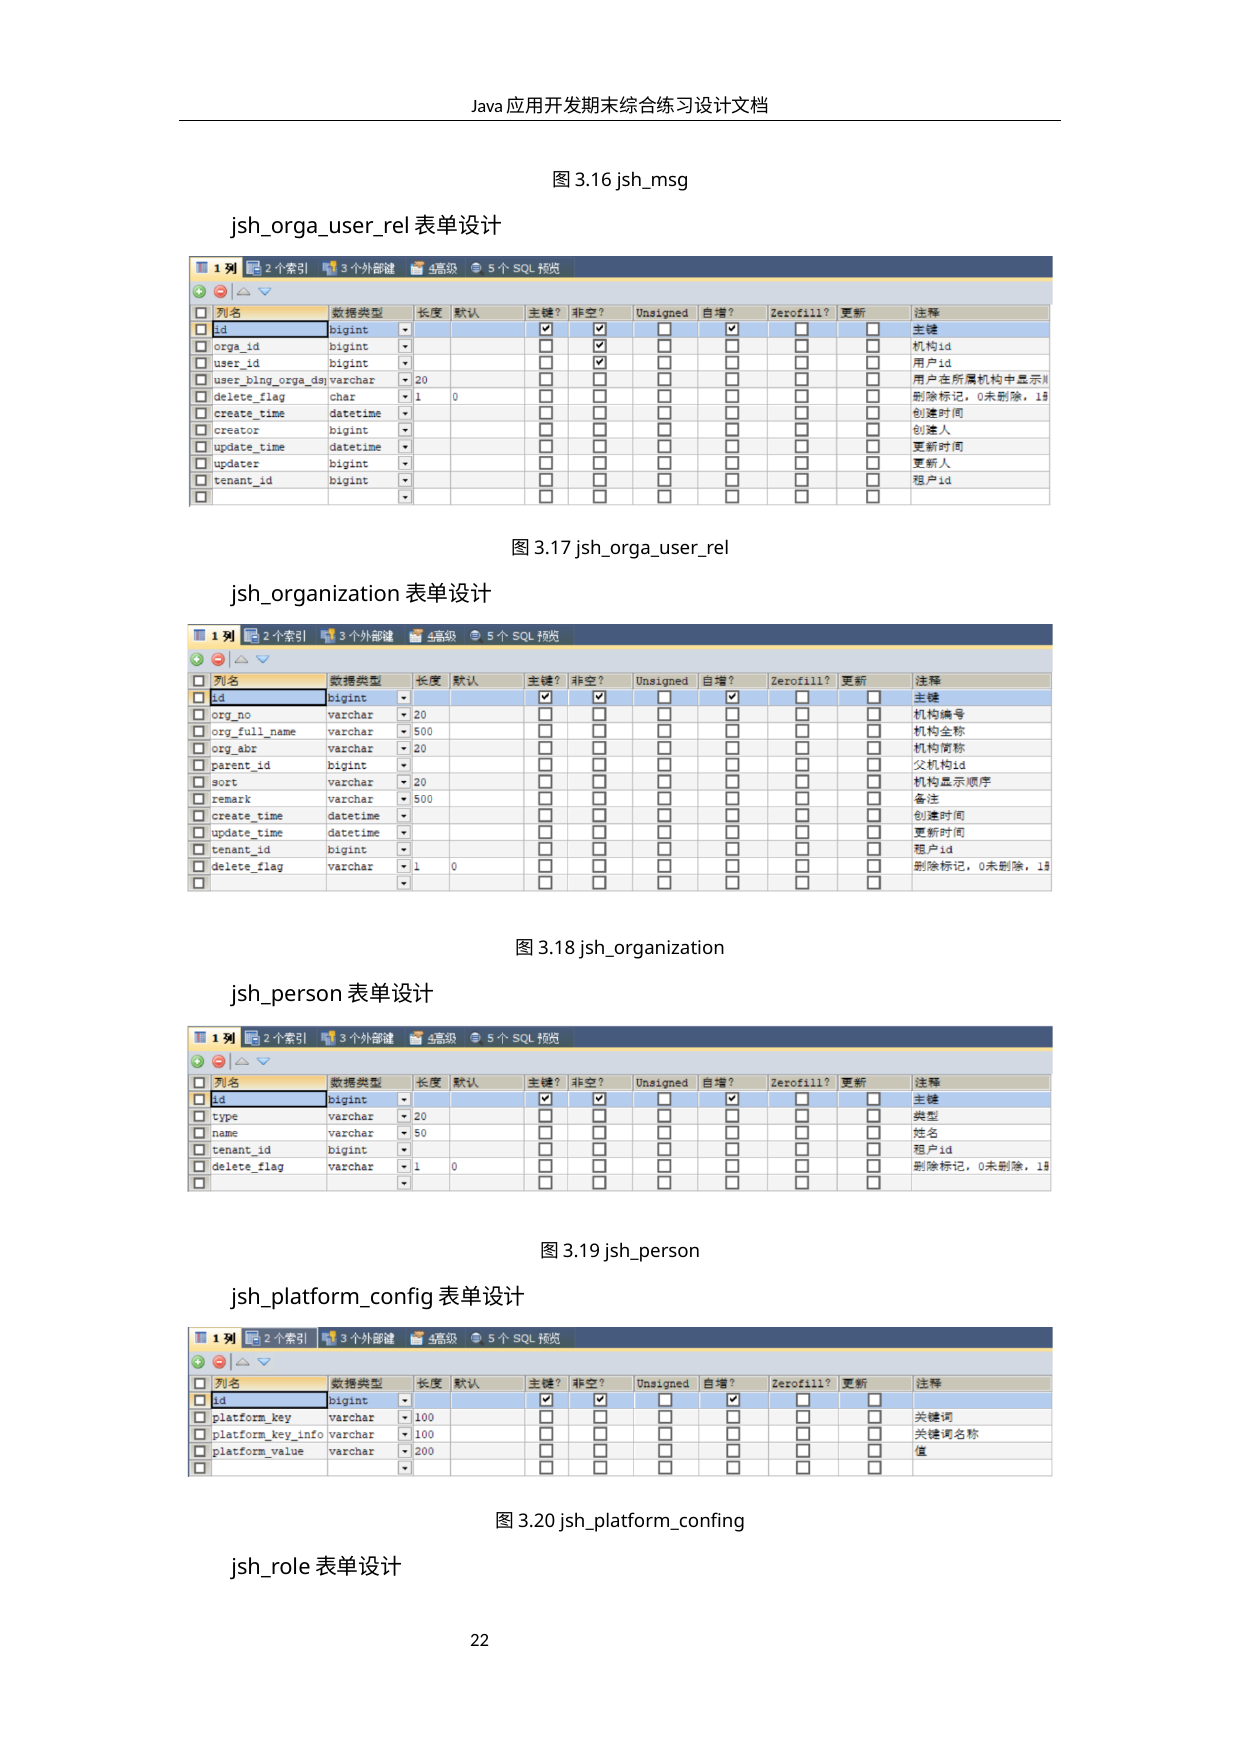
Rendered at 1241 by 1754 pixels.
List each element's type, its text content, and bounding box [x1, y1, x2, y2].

text 图3.18 jsh_organization [187, 930, 1053, 962]
picture [187, 624, 1053, 892]
picture [187, 1024, 1053, 1192]
text 图3.19 jsh_person [187, 1233, 1053, 1265]
text jsh_orga_user_rel表单设计 [187, 208, 1053, 241]
picture [187, 1327, 1053, 1477]
text jsh_role表单设计 [187, 1549, 1053, 1581]
text 图3.20 jsh_platform_confing [187, 1503, 1053, 1535]
text 图3.16 jsh_msg [187, 162, 1053, 194]
text jsh_organization表单设计 [187, 576, 1053, 608]
text jsh_person表单设计 [187, 976, 1053, 1008]
text jsh_platform_config表单设计 [187, 1279, 1053, 1311]
text 图3.17 jsh_orga_user_rel [187, 530, 1053, 562]
picture [187, 256, 1053, 507]
